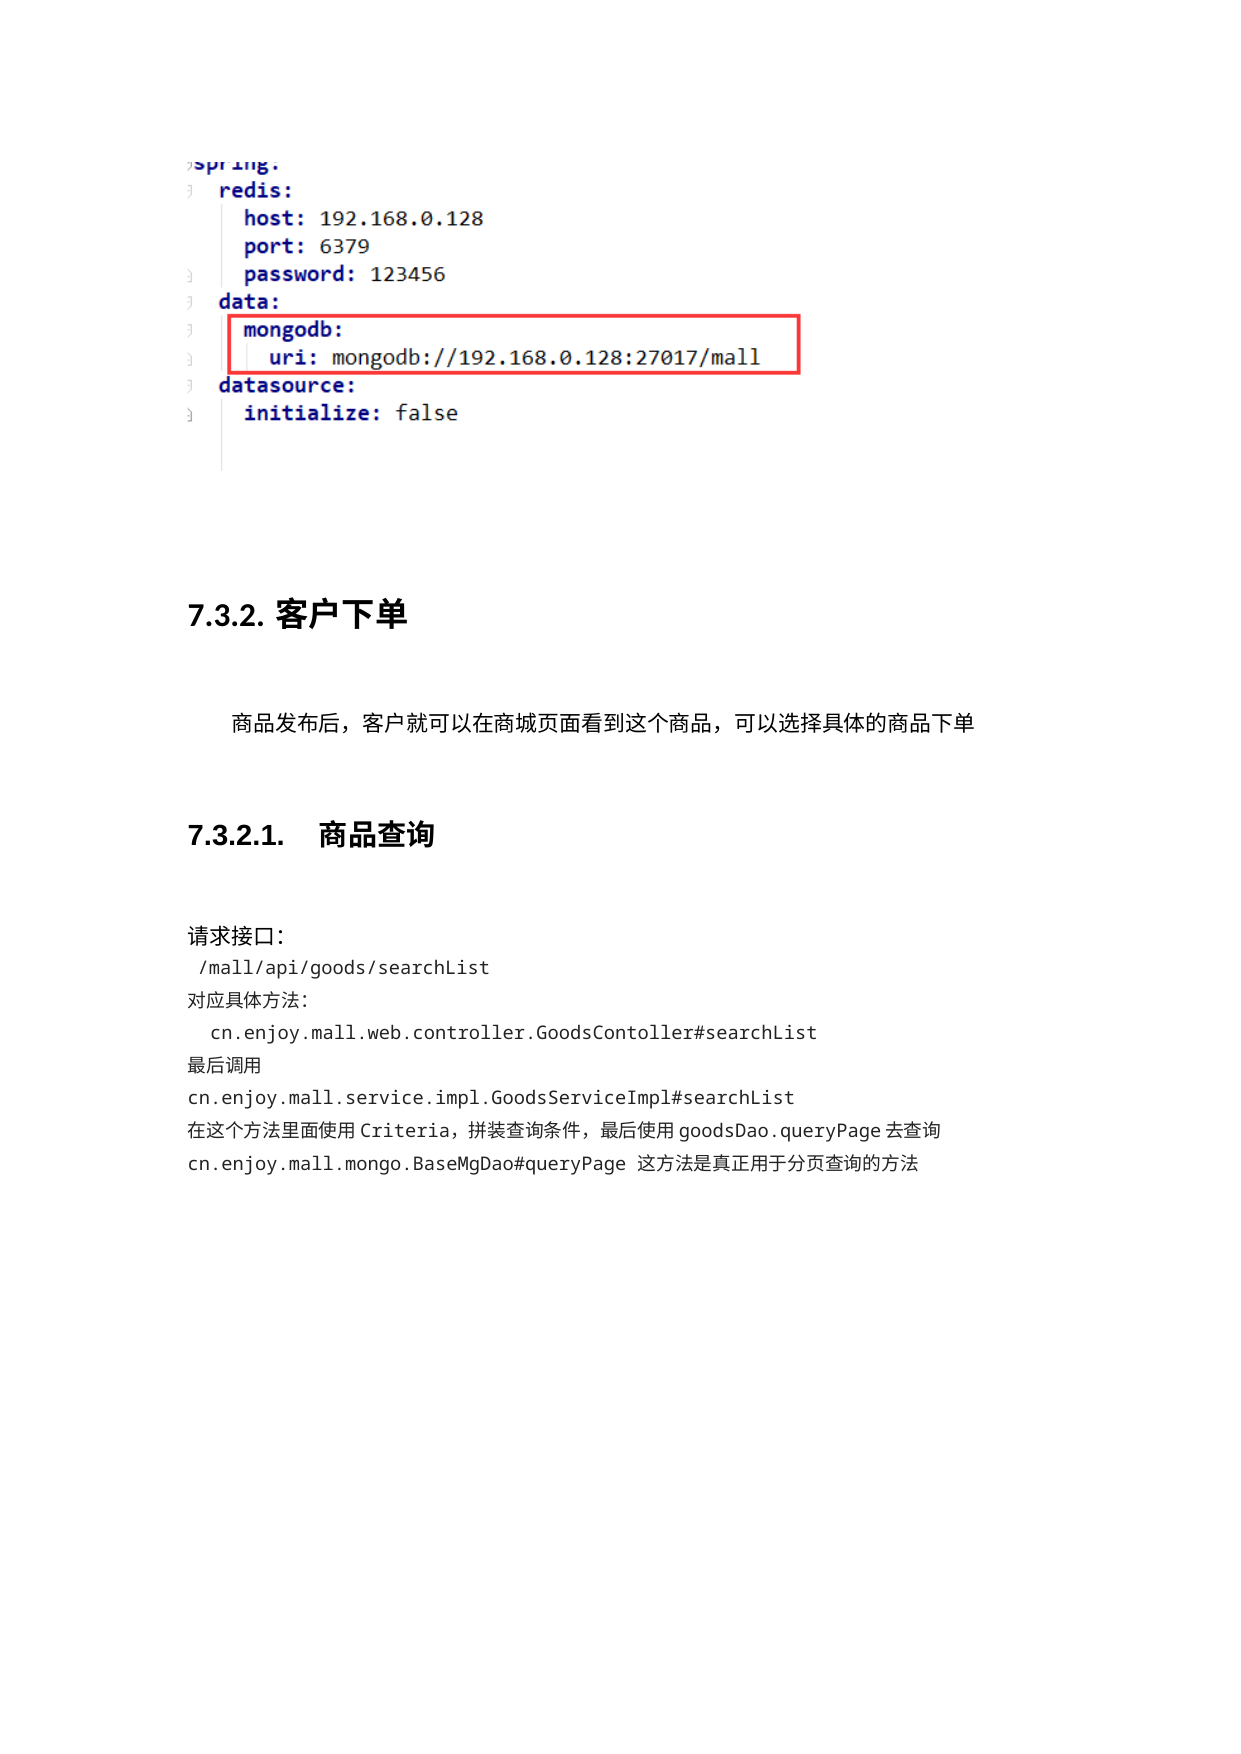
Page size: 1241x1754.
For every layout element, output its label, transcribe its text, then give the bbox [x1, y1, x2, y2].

subtitle 客户下单 [187, 579, 1053, 644]
text 请求接口： [187, 918, 1053, 951]
text cn.enjoy.mall.web.controller.GoodsContoller#searchList [187, 1016, 1053, 1048]
text /mall/api/goods/searchList [187, 951, 1053, 983]
picture [187, 162, 879, 471]
text 最后调用 [187, 1048, 1053, 1081]
text 在这个方法里面使用Criteria，拼装查询条件，最后使用goodsDao.queryPage去查询 [187, 1113, 1053, 1146]
subtitle 商品查询 [187, 800, 1053, 865]
text cn.enjoy.mall.mongo.BaseMgDao#queryPage 这方法是真正用于分页查询的方法 [187, 1146, 1053, 1178]
text 商品发布后，客户就可以在商城页面看到这个商品，可以选择具体的商品下单 [187, 706, 1053, 738]
text 对应具体方法： [187, 983, 1053, 1016]
text cn.enjoy.mall.service.impl.GoodsServiceImpl#searchList [187, 1081, 1053, 1113]
